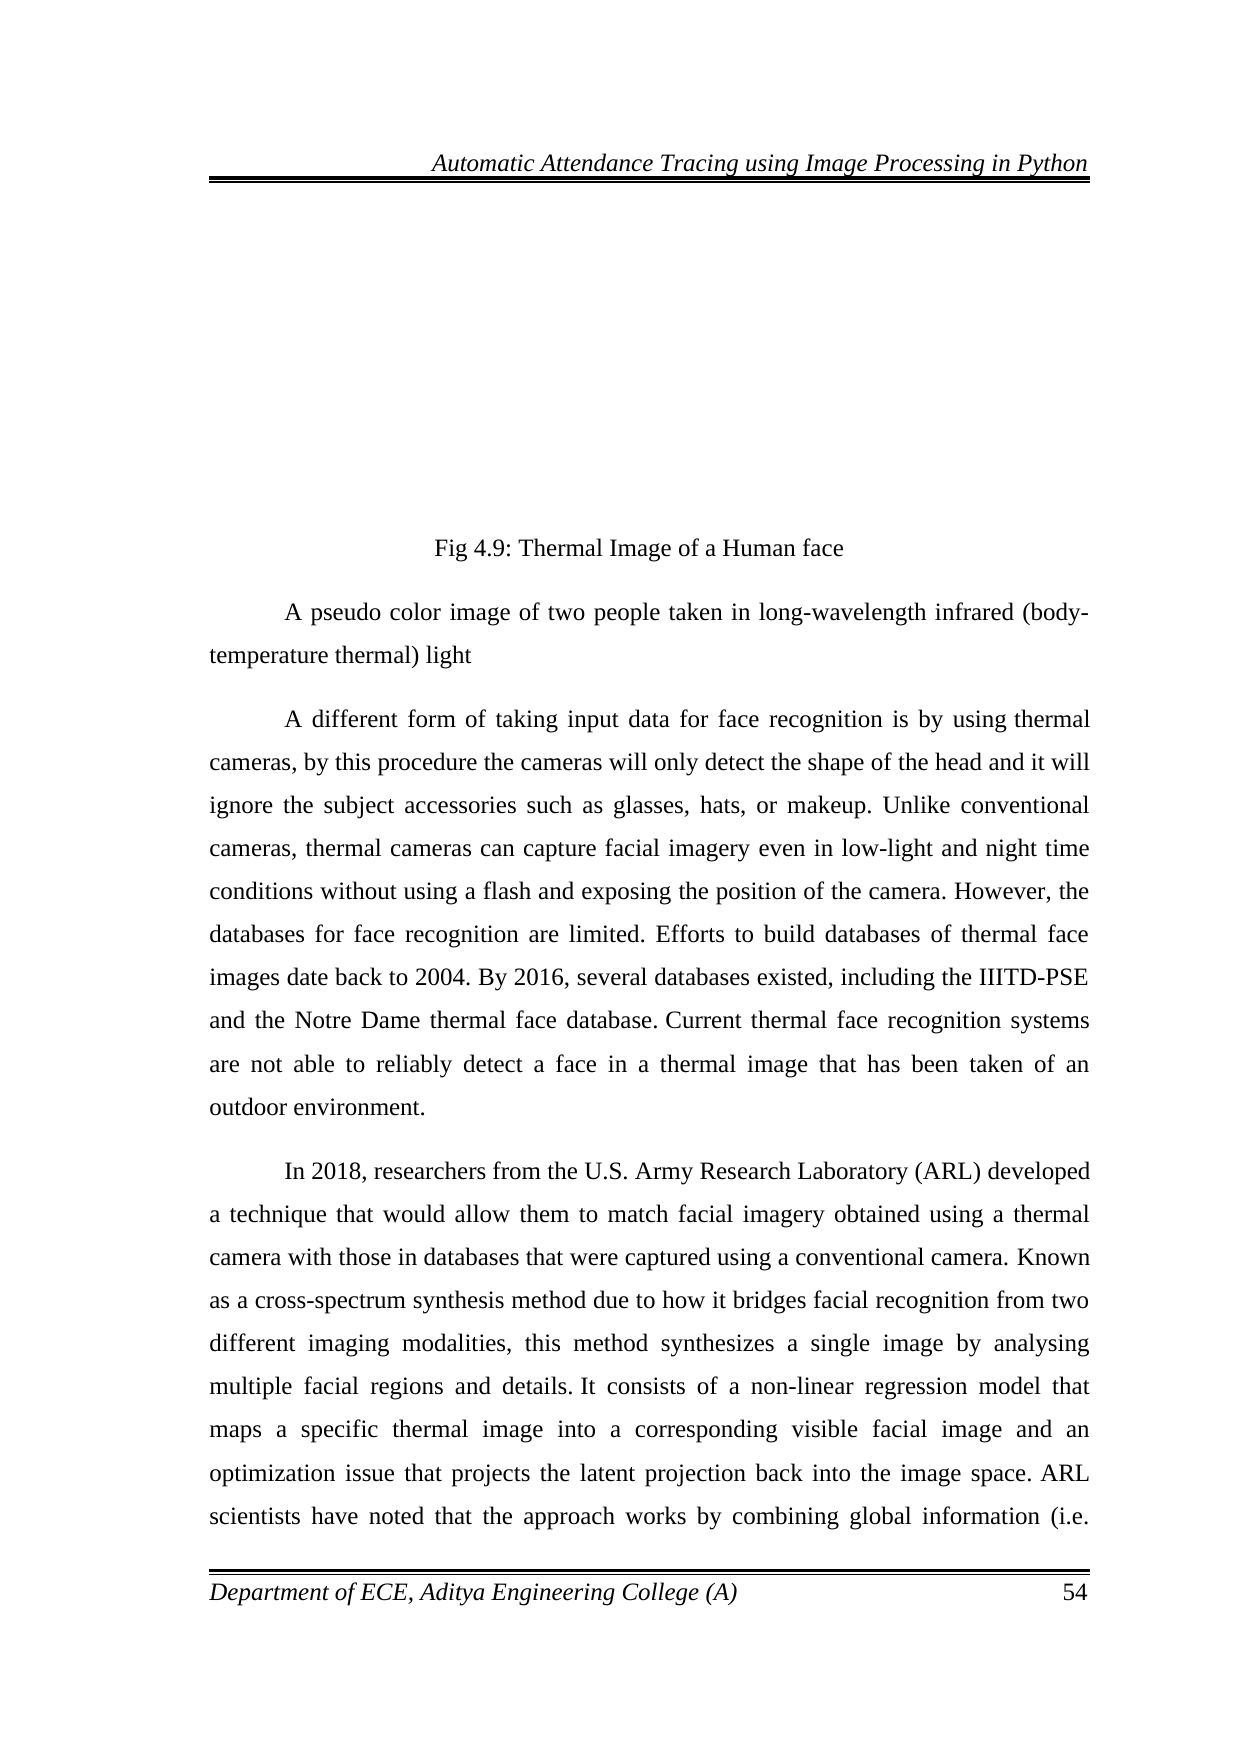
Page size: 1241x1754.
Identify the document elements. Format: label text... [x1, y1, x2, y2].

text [209, 1156, 1090, 1529]
text Fig 4.9: Thermal Image of a Human face [434, 533, 1090, 561]
text A pseudo color image of two people taken in long-wavelength infrared (body-temperature thermal) light [209, 597, 1090, 668]
text A different form of taking input data for face recognition is by using thermal cameras, by this procedure the cameras will only detect the shape of the head and it will ignore the subject accessories such as glasses, hats, or makeup. Unlike conventional cameras, thermal cameras can capture facial imagery even in low-light and night time conditions without using a flash and exposing the position of the camera. However, the databases for face recognition are limited. Efforts to build databases of thermal face images date back to 2004. By 2016, several databases existed, including the IIITD-PSE and the Notre Dame thermal face database. Current thermal face recognition systems are not able to reliably detect a face in a thermal image that has been taken of an outdoor environment. [209, 704, 1090, 1121]
